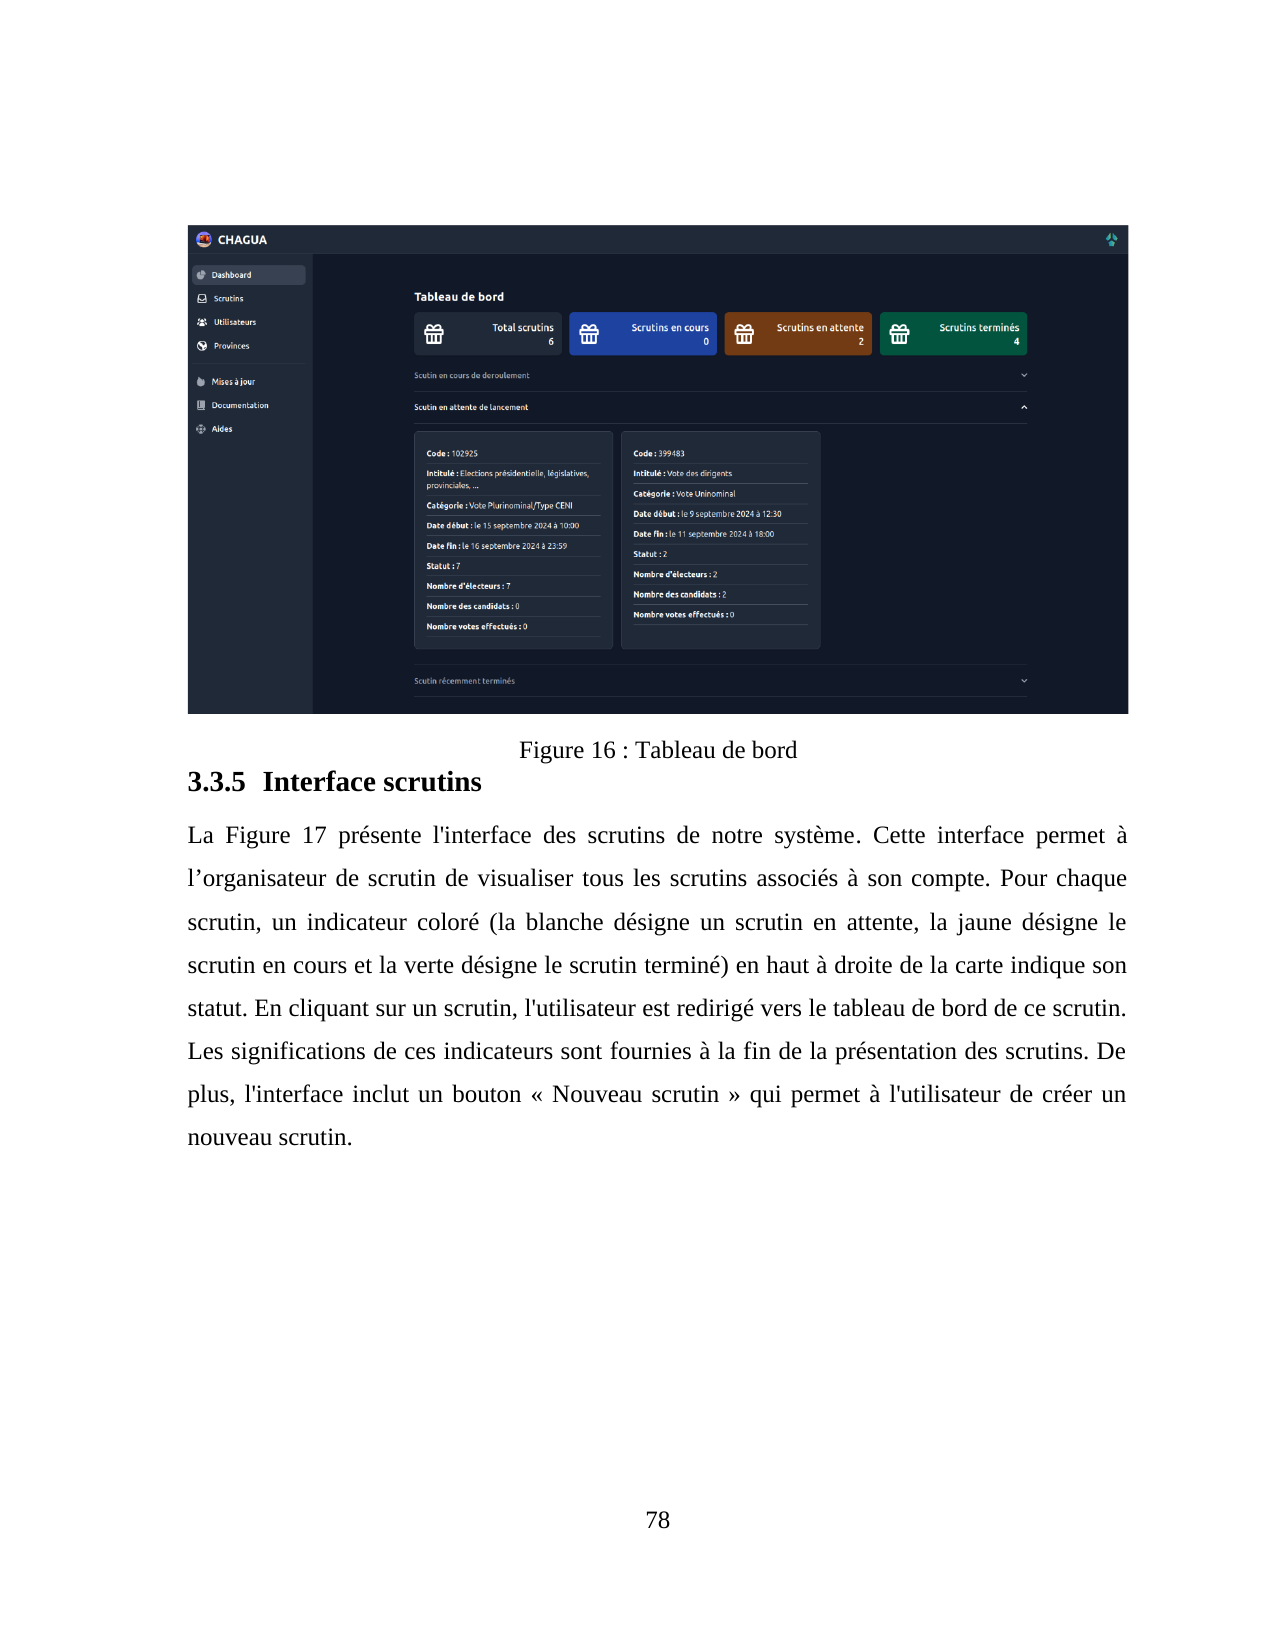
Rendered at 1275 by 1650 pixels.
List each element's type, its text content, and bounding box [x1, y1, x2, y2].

picture [187, 225, 1129, 714]
text La Figure 17 présente l'interface des scrutins de notre système. Cette interface permet à l’organisateur de scrutin de visualiser tous les scrutins associés à son compte. Pour chaque scrutin, un indicateur coloré (la blanche désigne un scrutin en attente, la jaune désigne le scrutin en cours et la verte désigne le scrutin terminé) en haut à droite de la carte indique son statut. En cliquant sur un scrutin, l'utilisateur est redirigé vers le tableau de bord de ce scrutin. Les significations de ces indicateurs sont fournies à la fin de la présentation des scrutins. De plus, l'interface inclut un bouton « Nouveau scrutin » qui permet à l'utilisateur de créer un nouveau scrutin. [187, 820, 1128, 1151]
subtitle Interface scrutins [187, 764, 1128, 797]
